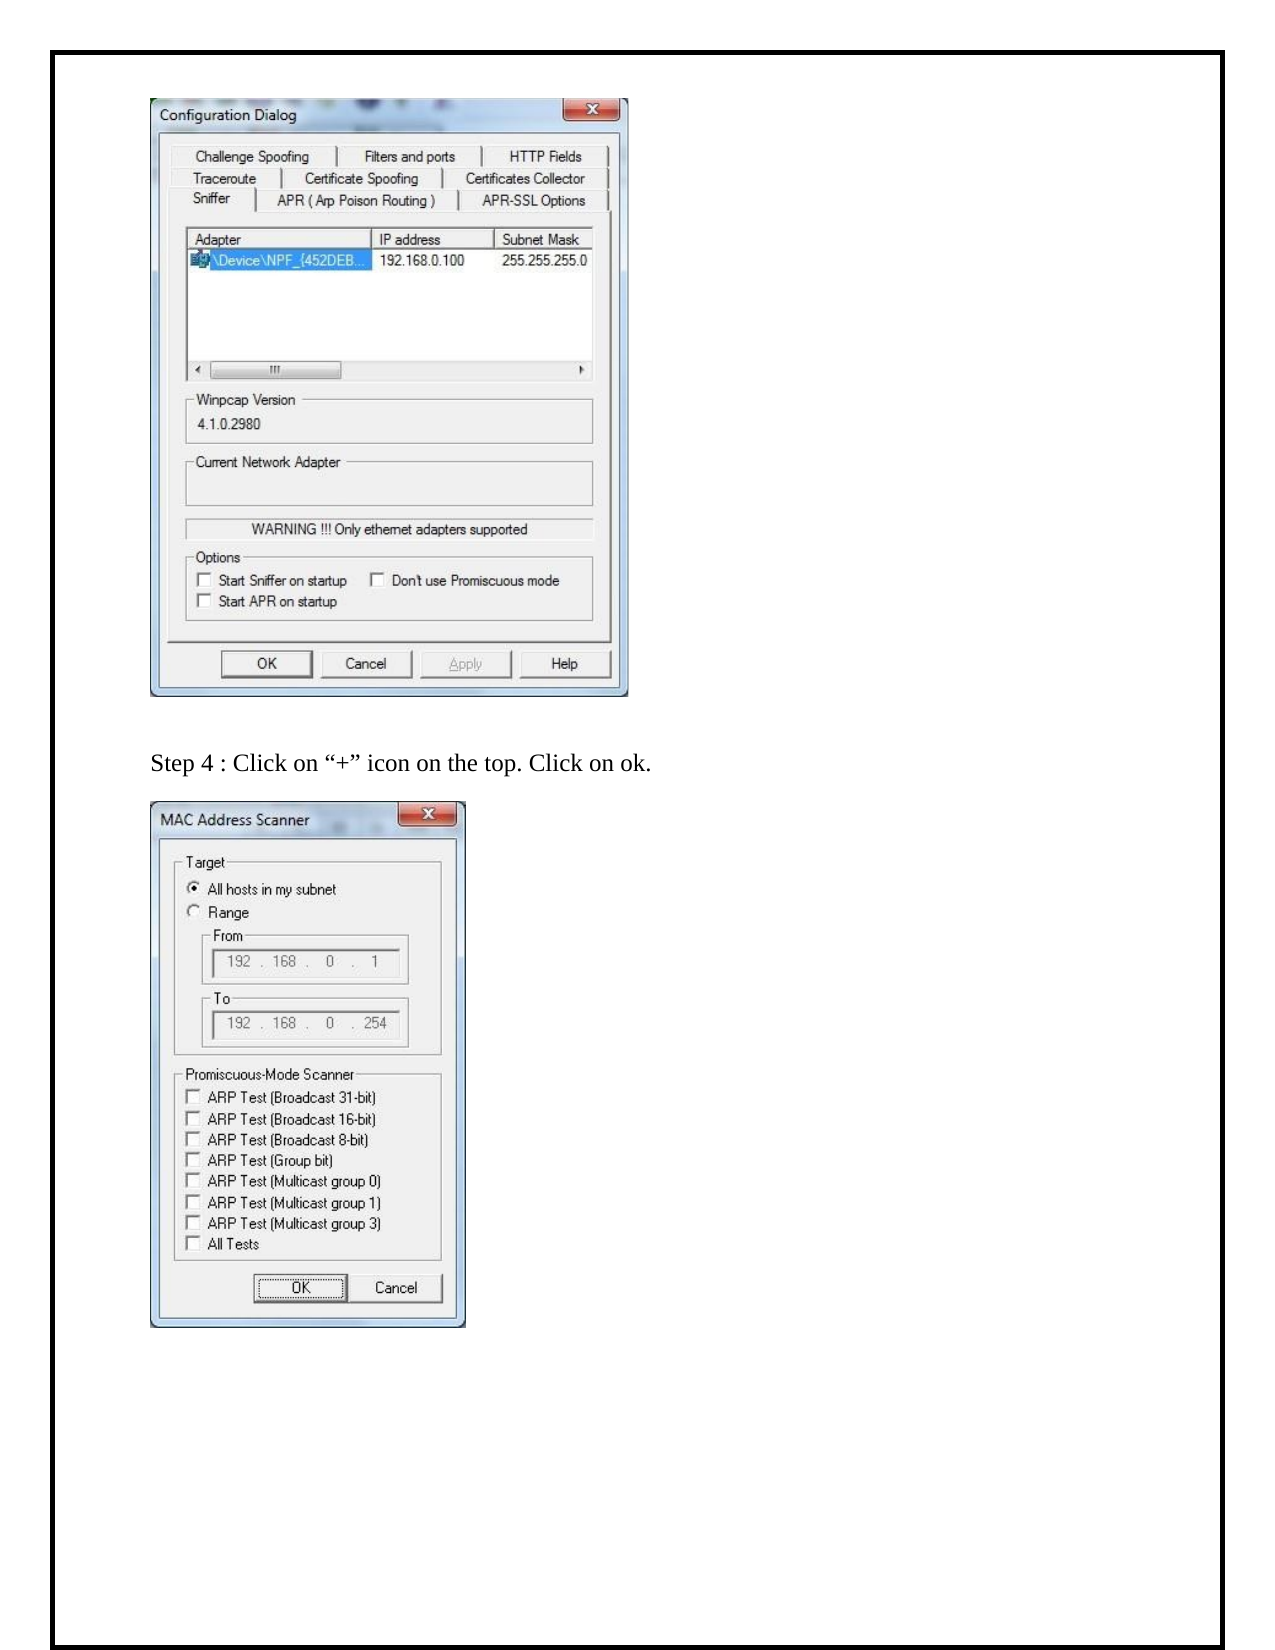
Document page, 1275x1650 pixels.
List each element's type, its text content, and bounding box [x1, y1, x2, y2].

picture [150, 801, 466, 1328]
picture [150, 98, 629, 697]
text Step 4 : Click on “+” icon on the top. Click on ok. [150, 748, 1167, 777]
